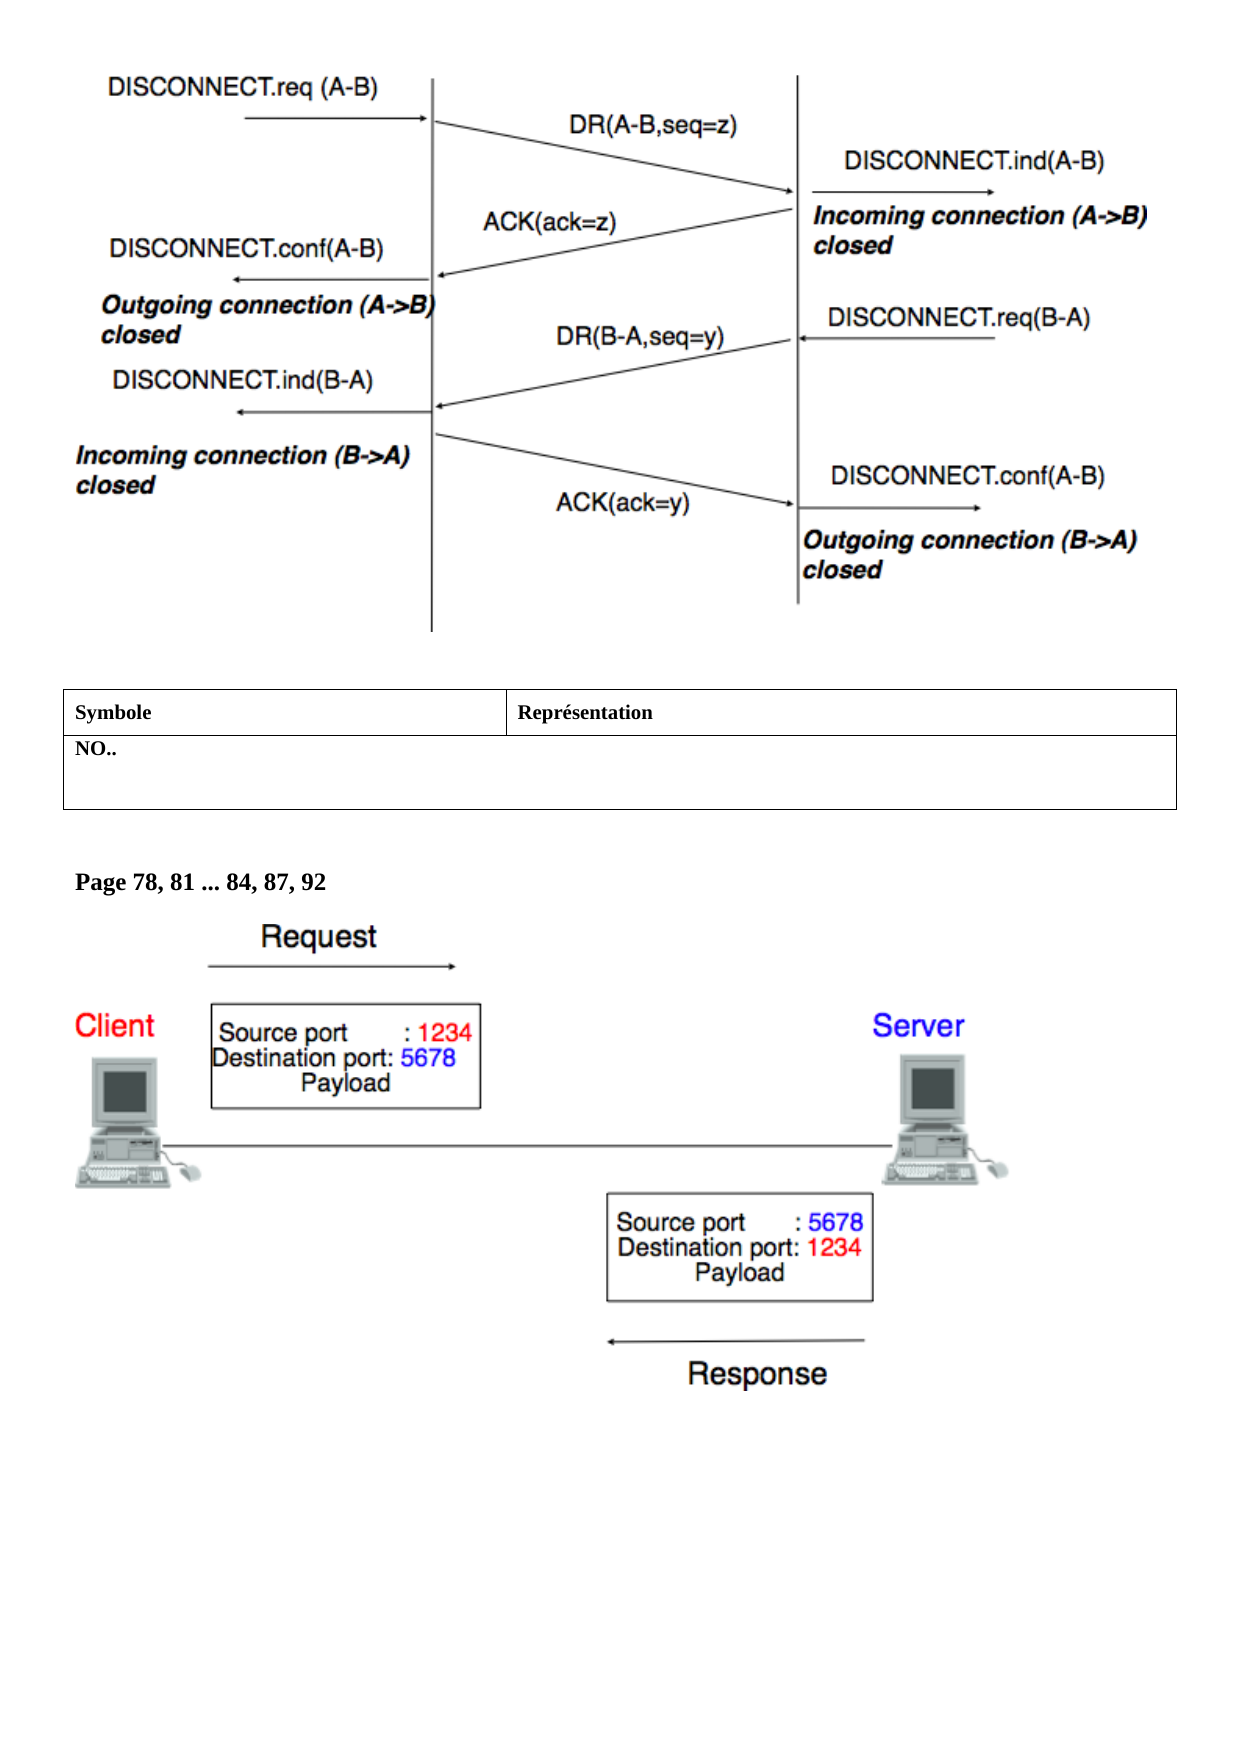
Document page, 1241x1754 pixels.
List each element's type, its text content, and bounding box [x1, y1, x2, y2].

picture [75, 75, 1147, 632]
table_header Symbole [64, 690, 506, 734]
text Page 78, 81 ... 84, 87, 92 [75, 867, 1165, 896]
table_header Représentation [507, 690, 1176, 734]
table_cell NO.. [64, 736, 1176, 808]
picture [75, 924, 1010, 1391]
